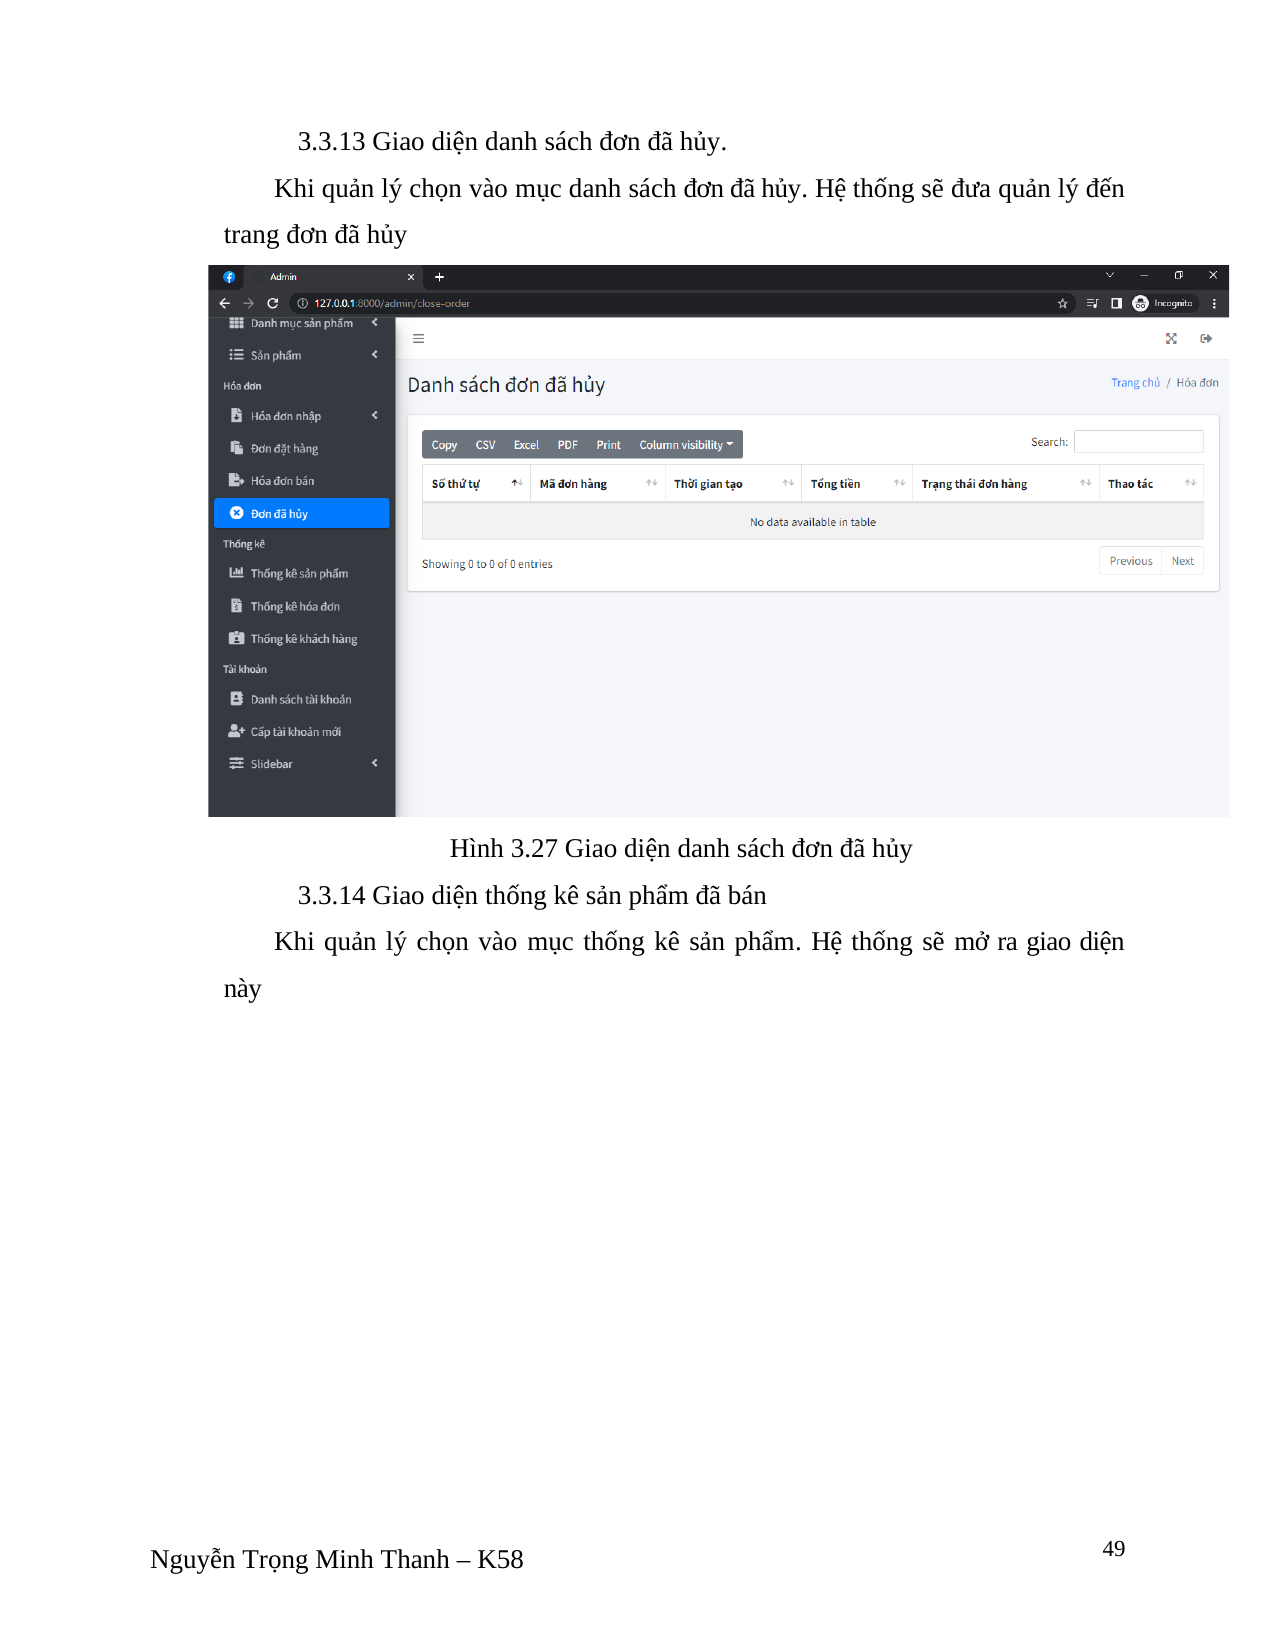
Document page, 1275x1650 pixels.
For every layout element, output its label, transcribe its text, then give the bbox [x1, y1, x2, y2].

picture [208, 265, 1230, 817]
list Giao diện thống kê sản phẩm đã bán [298, 879, 1154, 910]
list Giao diện danh sách đơn đã hủy. [298, 125, 1154, 156]
text Khi quản lý chọn vào mục danh sách đơn đã hủy. Hệ thống sẽ đưa quản lý đến trang đơn đã hủy [224, 172, 1125, 249]
text Khi quản lý chọn vào mục thống kê sản phẩm. Hệ thống sẽ mở ra giao diện này [224, 925, 1125, 1003]
